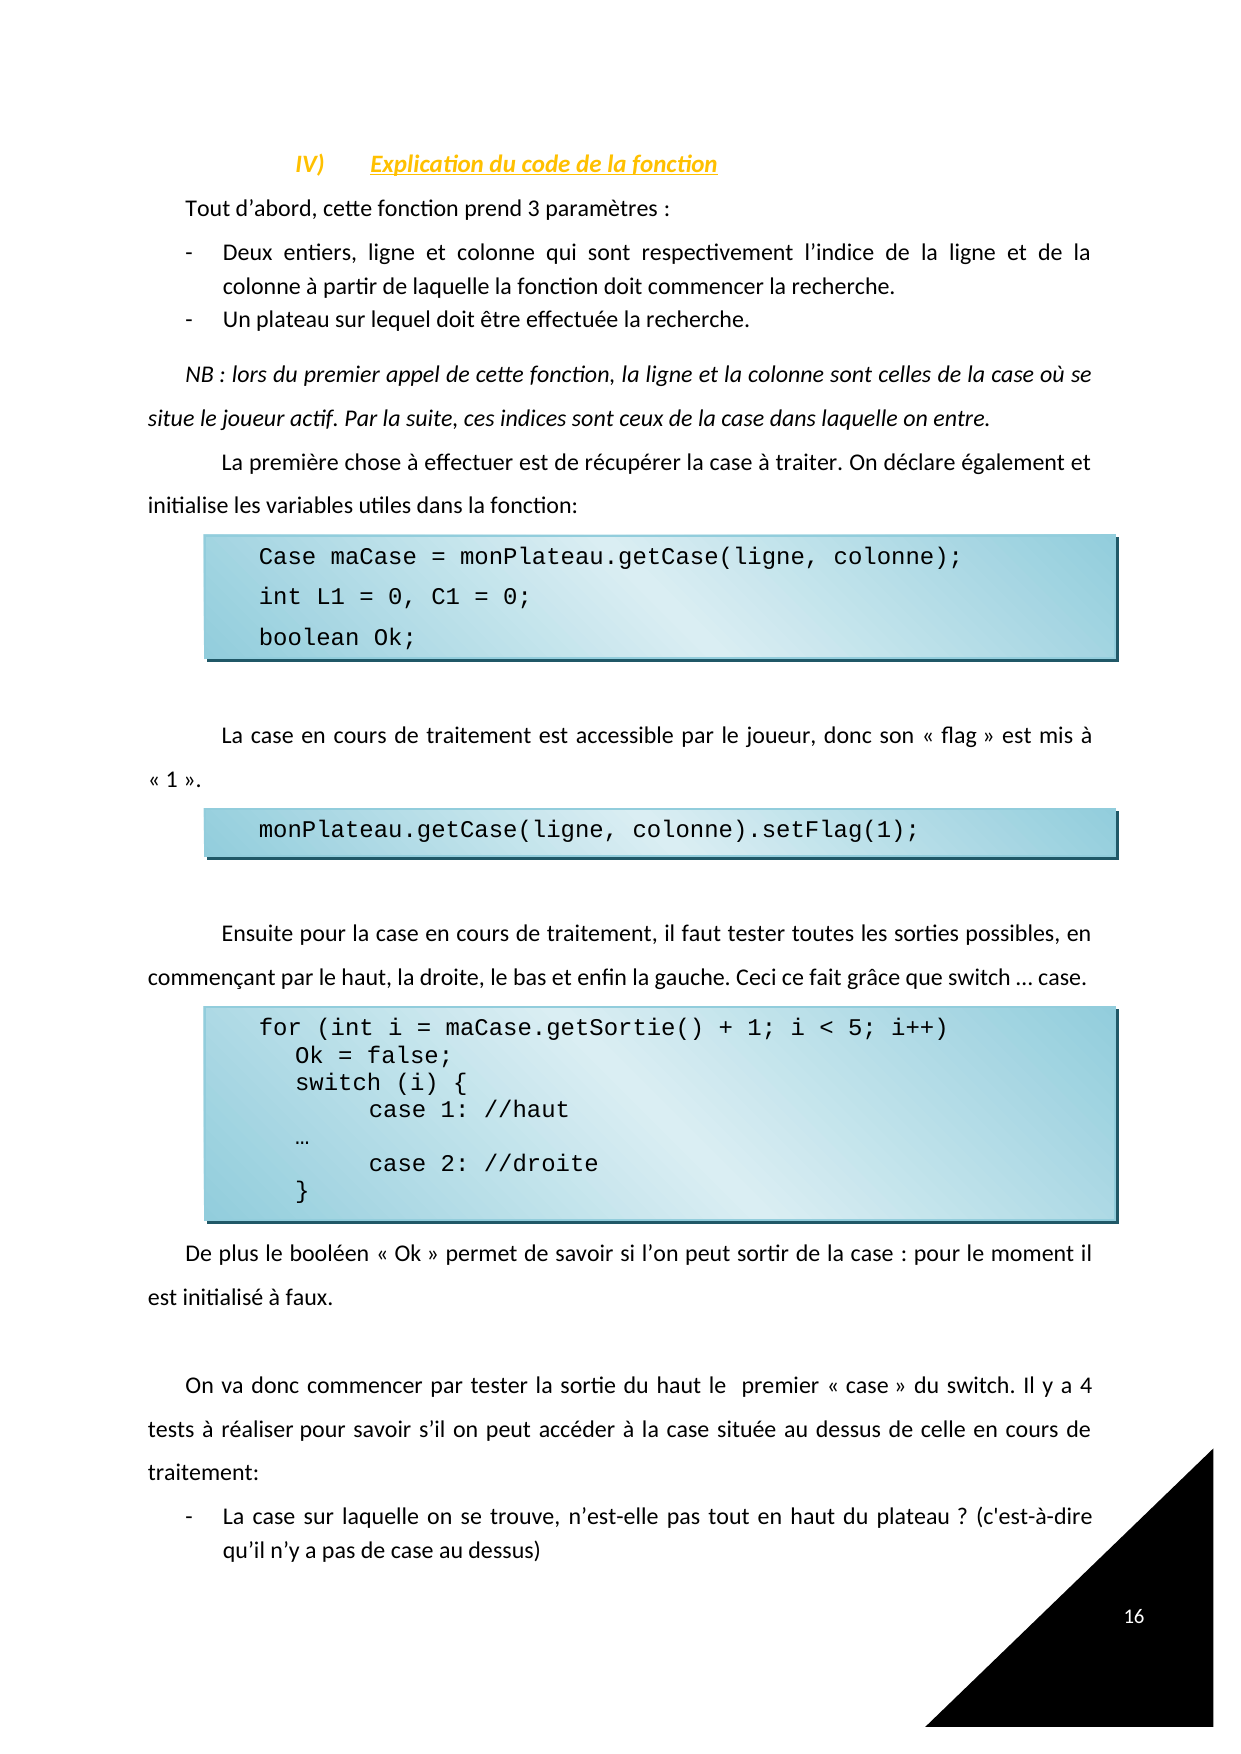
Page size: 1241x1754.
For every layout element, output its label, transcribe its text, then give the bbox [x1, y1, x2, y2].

text De plus le booléen « Ok » permet de savoir si l’on peut sortir de la case : pour le moment il est initialisé à faux. [148, 1238, 1092, 1311]
text Ensuite pour la case en cours de traitement, il faut tester toutes les sorties possibles, en commençant par le haut, la droite, le bas et enfin la gauche. Ceci ce fait grâce que switch … case. [148, 918, 1092, 992]
list Deux entiers, ligne et colonne qui sont respectivement l’indice de la ligne et de la colonne à partir de laquelle la fonction doit commencer la recherche. [185, 237, 1092, 300]
text NB : lors du premier appel de cette fonction, la ligne et la colonne sont celles de la case où se situe le joueur actif. Par la suite, ces indices sont ceux de la case dans laquelle on entre. [148, 359, 1092, 432]
list La case sur laquelle on se trouve, n’est-elle pas tout en haut du plateau ? (c'est-à-dire qu’il n’y a pas de case au dessus) [185, 1501, 1092, 1564]
text La première chose à effectuer est de récupérer la case à traiter. On déclare également et initialise les variables utiles dans la fonction: [148, 447, 1092, 520]
text Tout d’abord, cette fonction prend 3 paramètres : [148, 193, 1092, 223]
list Un plateau sur lequel doit être effectuée la recherche. [185, 304, 1092, 334]
subtitle Explication du code de la fonction [295, 148, 1092, 178]
text La case en cours de traitement est accessible par le joueur, donc son « flag » est mis à « 1 ». [148, 721, 1092, 794]
text On va donc commencer par tester la sortie du haut le premier « case » du switch. Il y a 4 tests à réaliser pour savoir s’il on peut accéder à la case située au dessus de celle en cours de traitement: [148, 1370, 1092, 1487]
